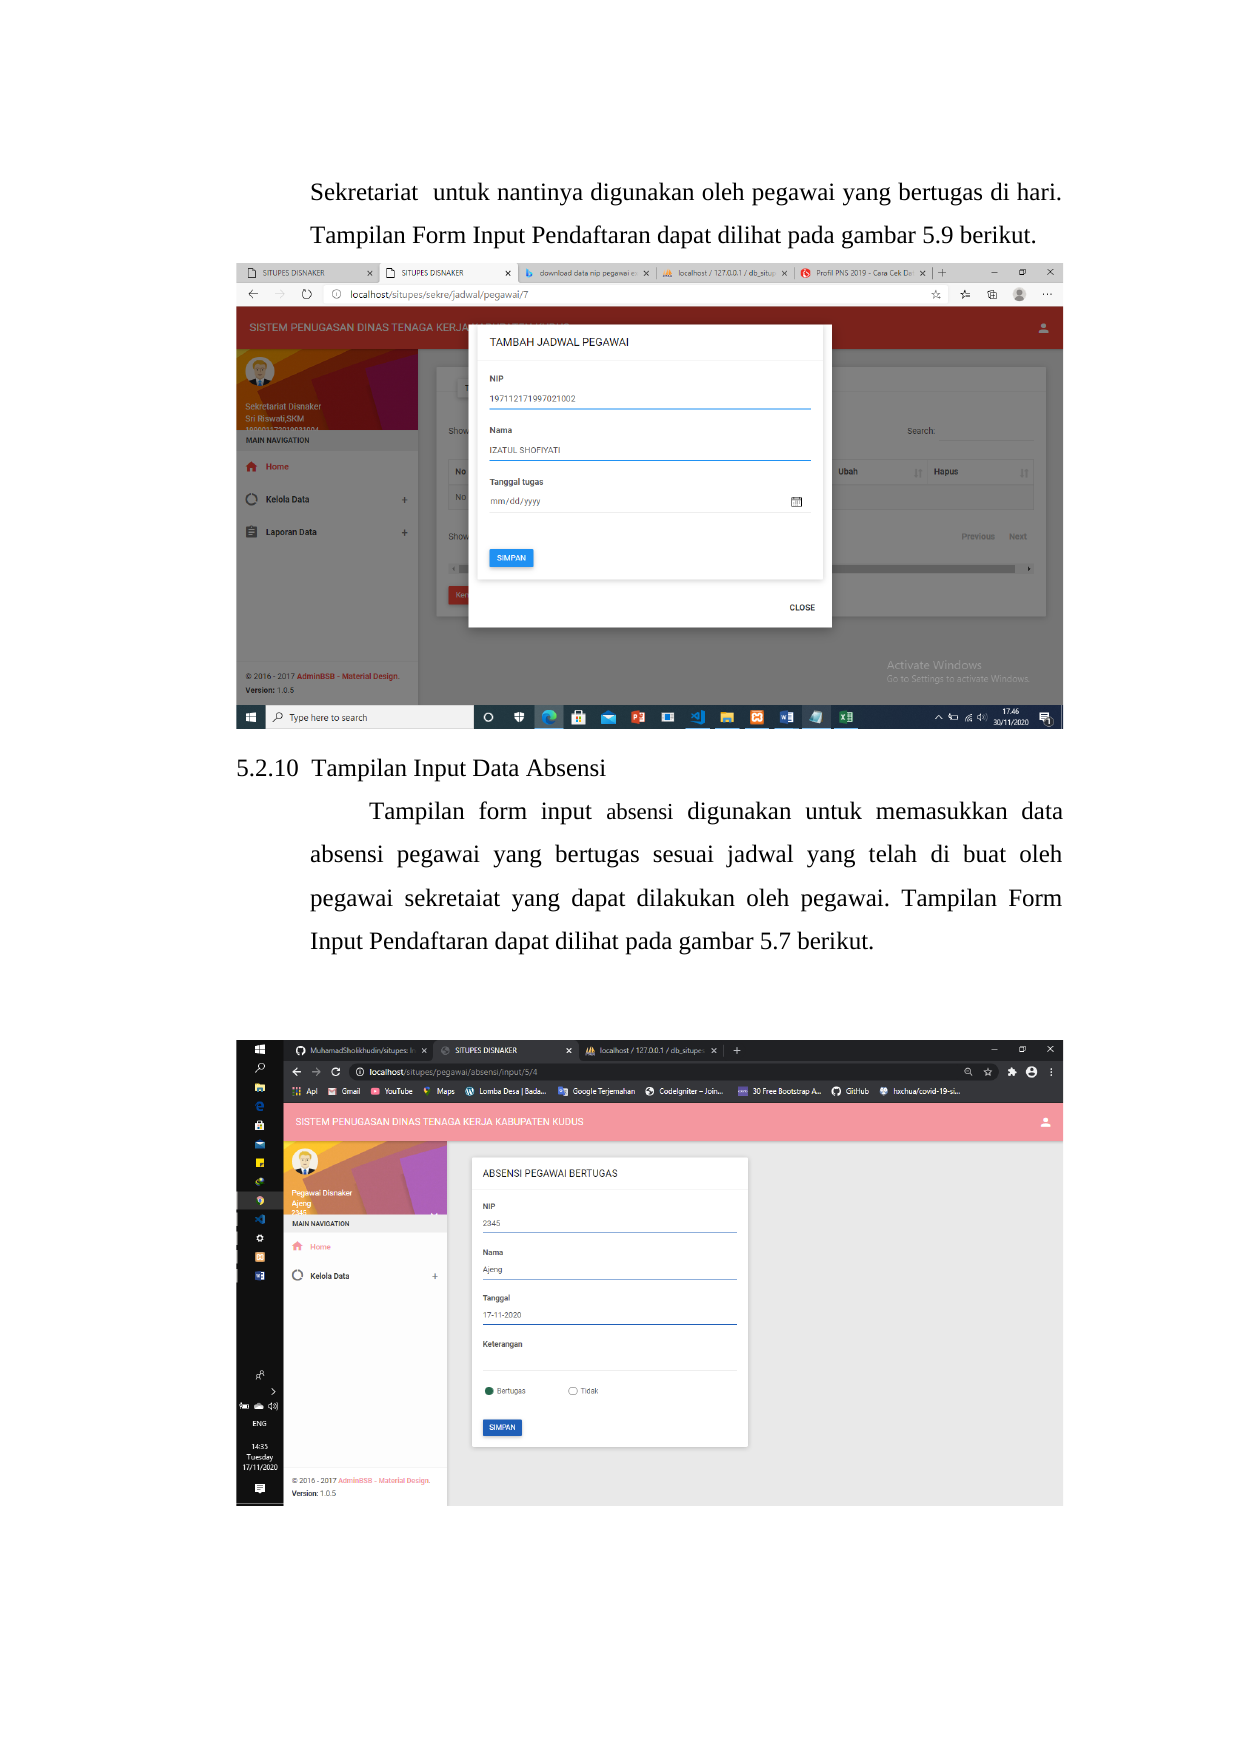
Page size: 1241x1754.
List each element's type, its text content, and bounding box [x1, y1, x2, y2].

subtitle 5.2.10 Tampilan Input Data Absensi [236, 753, 1063, 782]
picture [236, 1040, 1064, 1506]
text Tampilan form input absensi digunakan untuk memasukkan data absensi pegawai yang bertugas sesuai jadwal yang telah di buat oleh pegawai sekretaiat yang dapat dilakukan oleh pegawai. Tampilan Form Input Pendaftaran dapat dilihat pada gambar 5.7 berikut. [310, 796, 1063, 954]
picture [236, 263, 1064, 729]
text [310, 177, 1063, 249]
